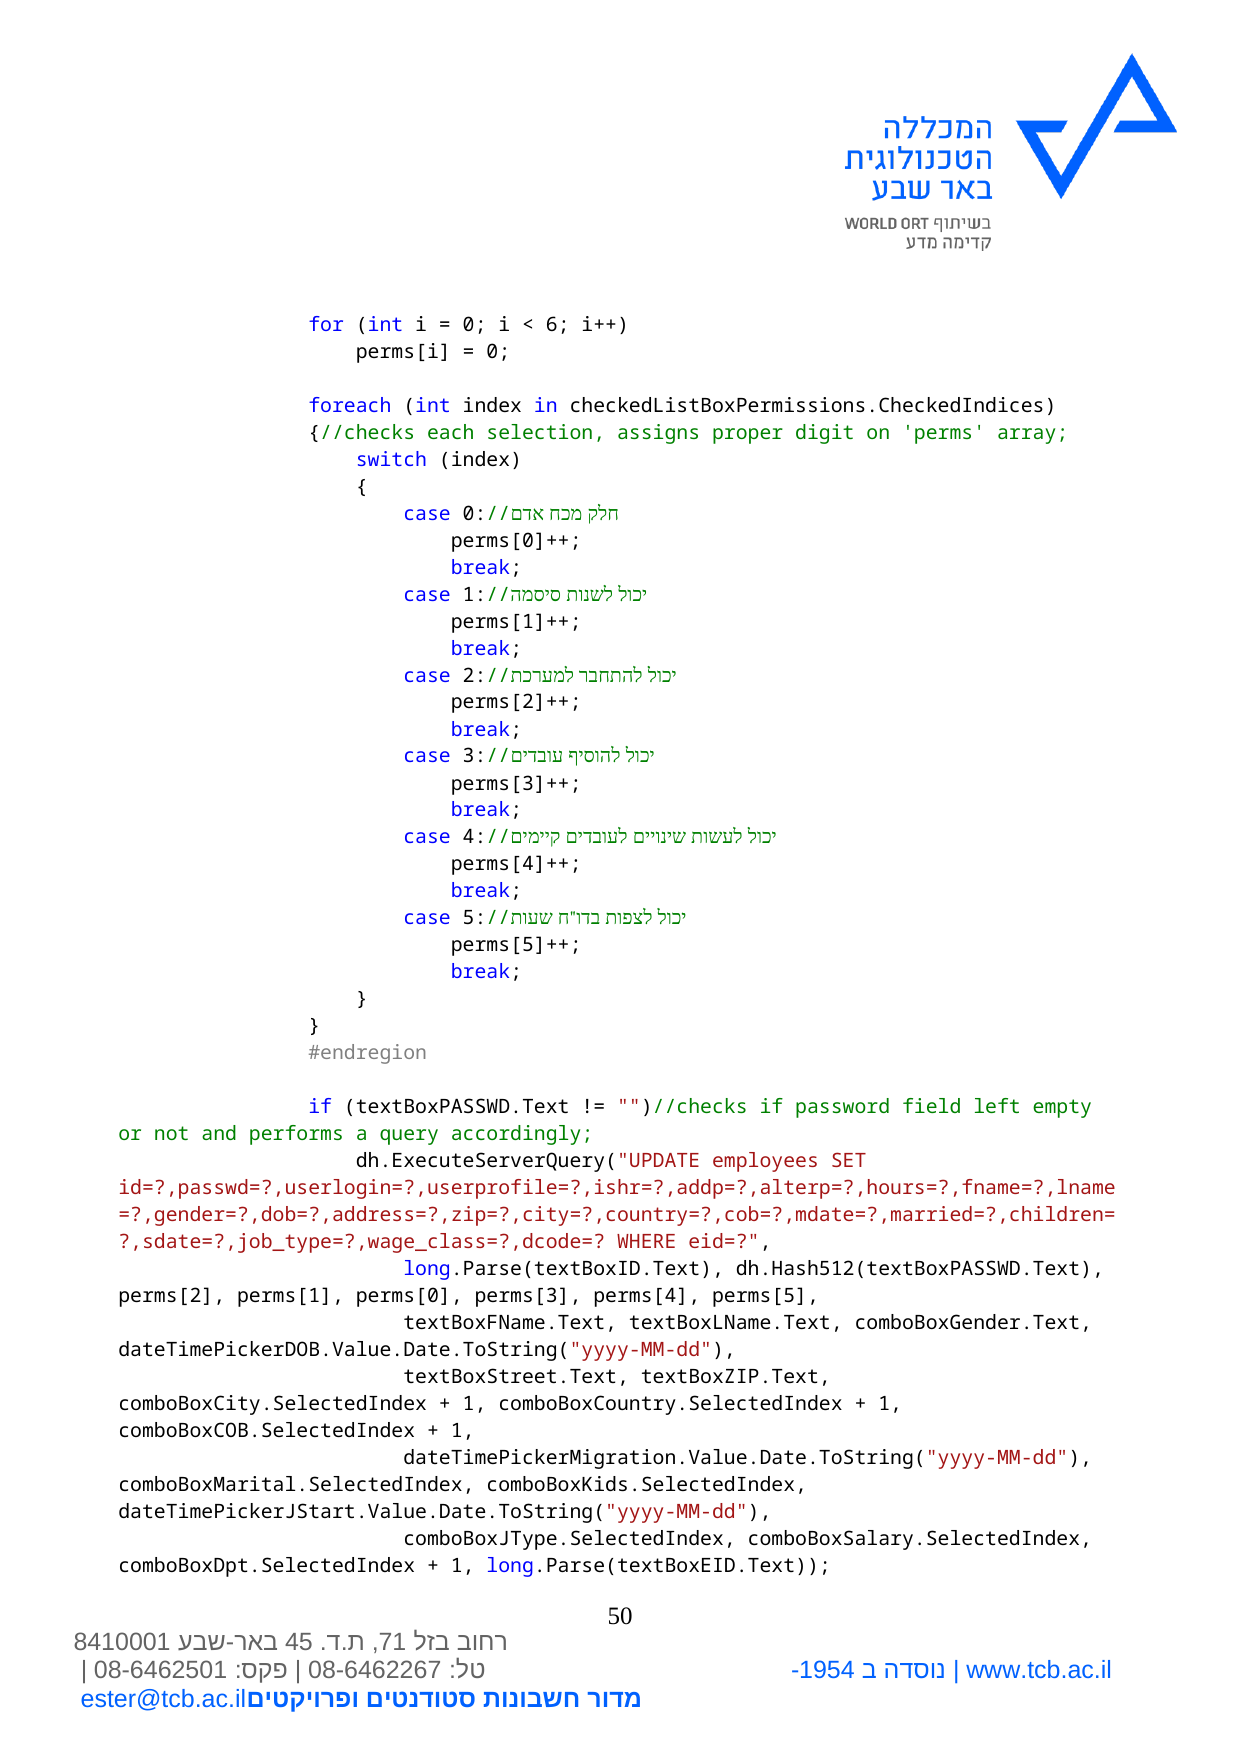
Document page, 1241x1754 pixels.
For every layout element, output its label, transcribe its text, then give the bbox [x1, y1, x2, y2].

text if (textBoxPASSWD.Text != "")//checks if password field left empty or not and performs a query accordingly; [118, 1092, 1122, 1146]
text for (int i = 0; i < 6; i++) [118, 310, 1122, 337]
text break; [118, 553, 1122, 580]
text break; [118, 715, 1122, 742]
text #endregion [118, 1038, 1122, 1066]
text dateTimePickerMigration.Value.Date.ToString("yyyy-MM-dd"), comboBoxMarital.SelectedIndex, comboBoxKids.SelectedIndex, dateTimePickerJStart.Value.Date.ToString("yyyy-MM-dd"), [118, 1443, 1122, 1524]
text foreach (int index in checkedListBoxPermissions.CheckedIndices) [118, 391, 1122, 418]
text perms[0]++; [118, 526, 1122, 553]
text } [118, 1012, 1122, 1038]
text } [118, 984, 1122, 1012]
text case 0://חלק מכח אדם [118, 499, 1122, 526]
picture [844, 53, 1177, 251]
text perms[1]++; [118, 607, 1122, 634]
text case 4://יכול לעשות שינויים לעובדים קיימים [118, 823, 1122, 850]
text dh.ExecuteServerQuery("UPDATE employees SET id=?,passwd=?,userlogin=?,userprofile=?,ishr=?,addp=?,alterp=?,hours=?,fname=?,lname=?,gender=?,dob=?,address=?,zip=?,city=?,country=?,cob=?,mdate=?,married=?,children=?,sdate=?,job_type=?,wage_class=?,dcode=? WHERE eid=?", [118, 1146, 1122, 1254]
text case 1://יכול לשנות סיסמה [118, 580, 1122, 607]
text break; [118, 877, 1122, 904]
text case 2://יכול להתחבר למערכת [118, 661, 1122, 688]
text comboBoxJType.SelectedIndex, comboBoxSalary.SelectedIndex, comboBoxDpt.SelectedIndex + 1, long.Parse(textBoxEID.Text)); [118, 1524, 1122, 1578]
text textBoxFName.Text, textBoxLName.Text, comboBoxGender.Text, dateTimePickerDOB.Value.Date.ToString("yyyy-MM-dd"), [118, 1308, 1122, 1362]
text perms[5]++; [118, 931, 1122, 958]
text perms[i] = 0; [118, 337, 1122, 364]
text break; [118, 634, 1122, 661]
text perms[2]++; [118, 688, 1122, 715]
text perms[3]++; [118, 769, 1122, 796]
text textBoxStreet.Text, textBoxZIP.Text, comboBoxCity.SelectedIndex + 1, comboBoxCountry.SelectedIndex + 1, comboBoxCOB.SelectedIndex + 1, [118, 1362, 1122, 1443]
text {//checks each selection, assigns proper digit on 'perms' array; [118, 418, 1122, 445]
text perms[4]++; [118, 850, 1122, 877]
text break; [118, 958, 1122, 984]
text case 5://יכול לצפות בדו"ח שעות [118, 904, 1122, 931]
text break; [118, 796, 1122, 823]
text switch (index) [118, 445, 1122, 472]
text { [118, 472, 1122, 499]
text case 3://יכול להוסיף עובדים [118, 742, 1122, 769]
text long.Parse(textBoxID.Text), dh.Hash512(textBoxPASSWD.Text), perms[2], perms[1], perms[0], perms[3], perms[4], perms[5], [118, 1254, 1122, 1308]
